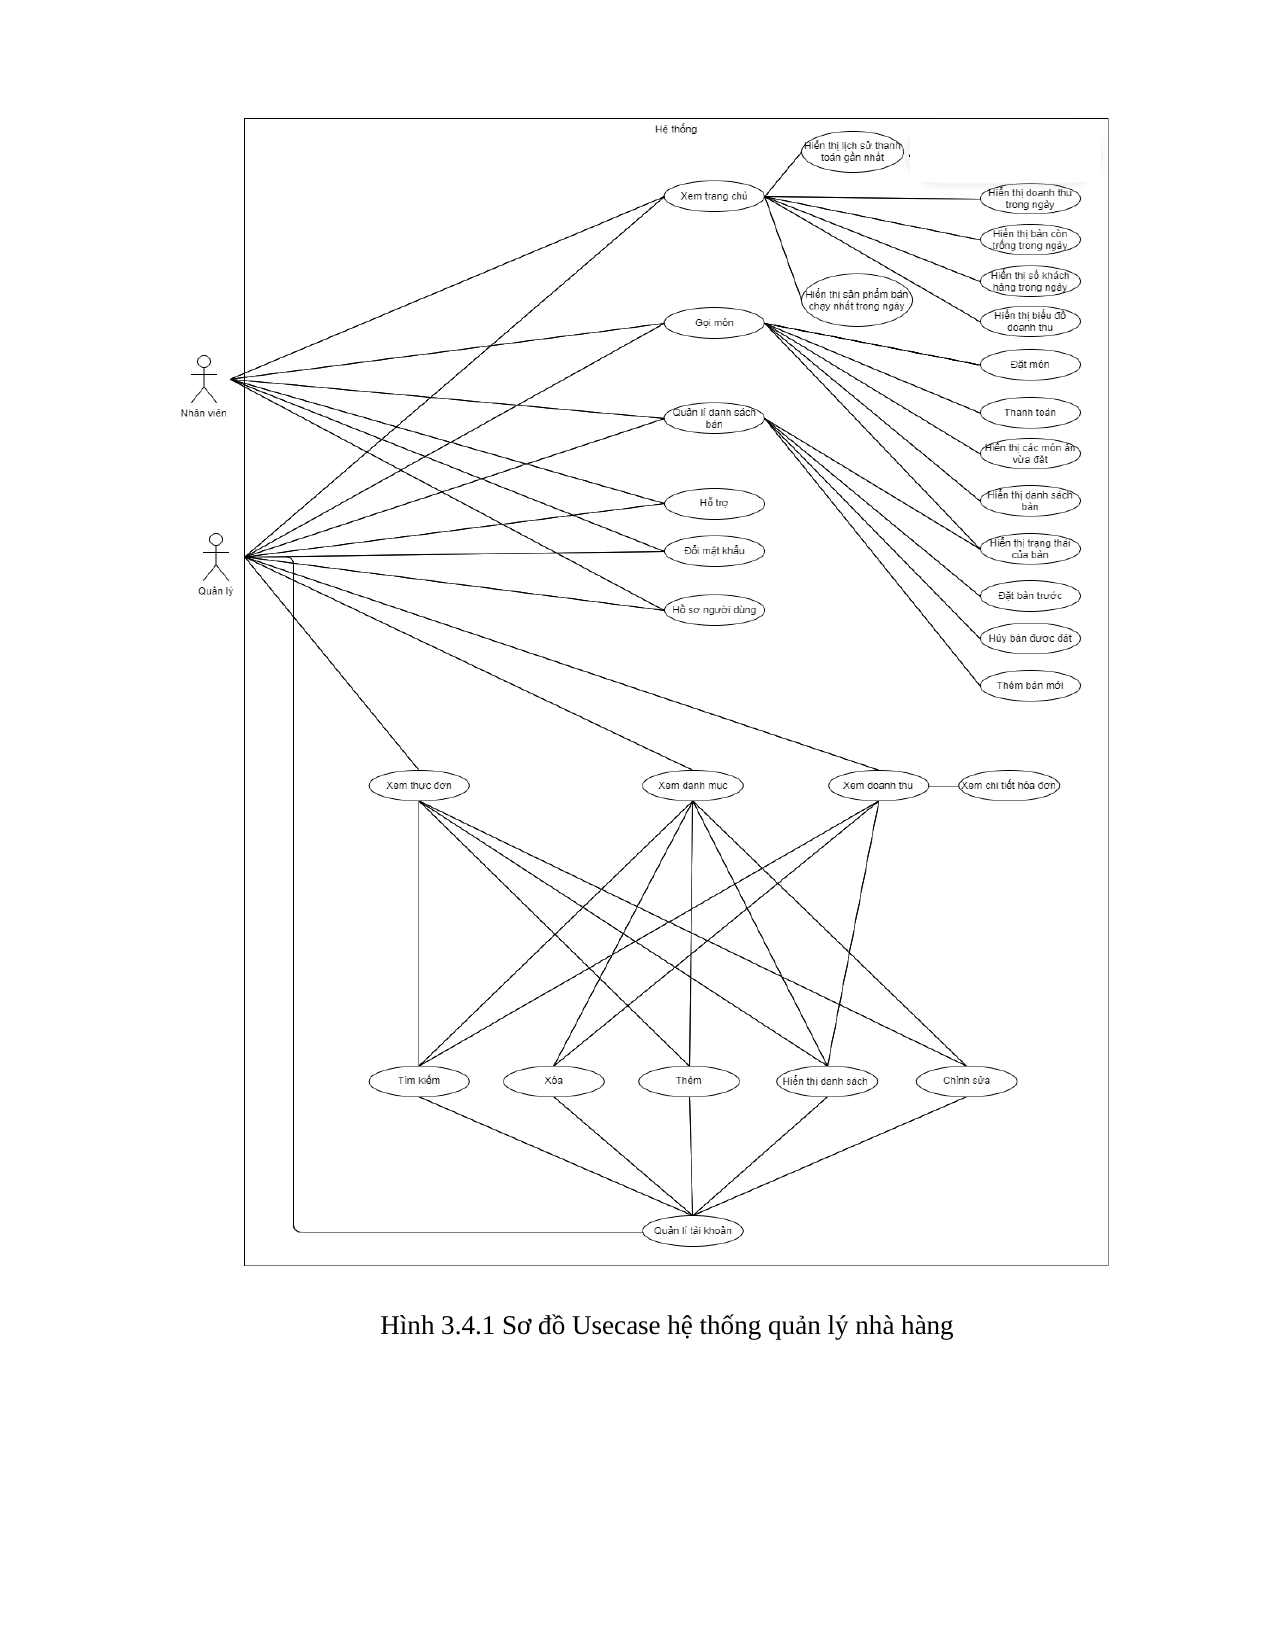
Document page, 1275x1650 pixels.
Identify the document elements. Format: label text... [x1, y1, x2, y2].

picture [177, 118, 1163, 1266]
text Hình 3.4.1 Sơ đồ Usecase hệ thống quản lý nhà hàng [177, 1309, 1157, 1340]
